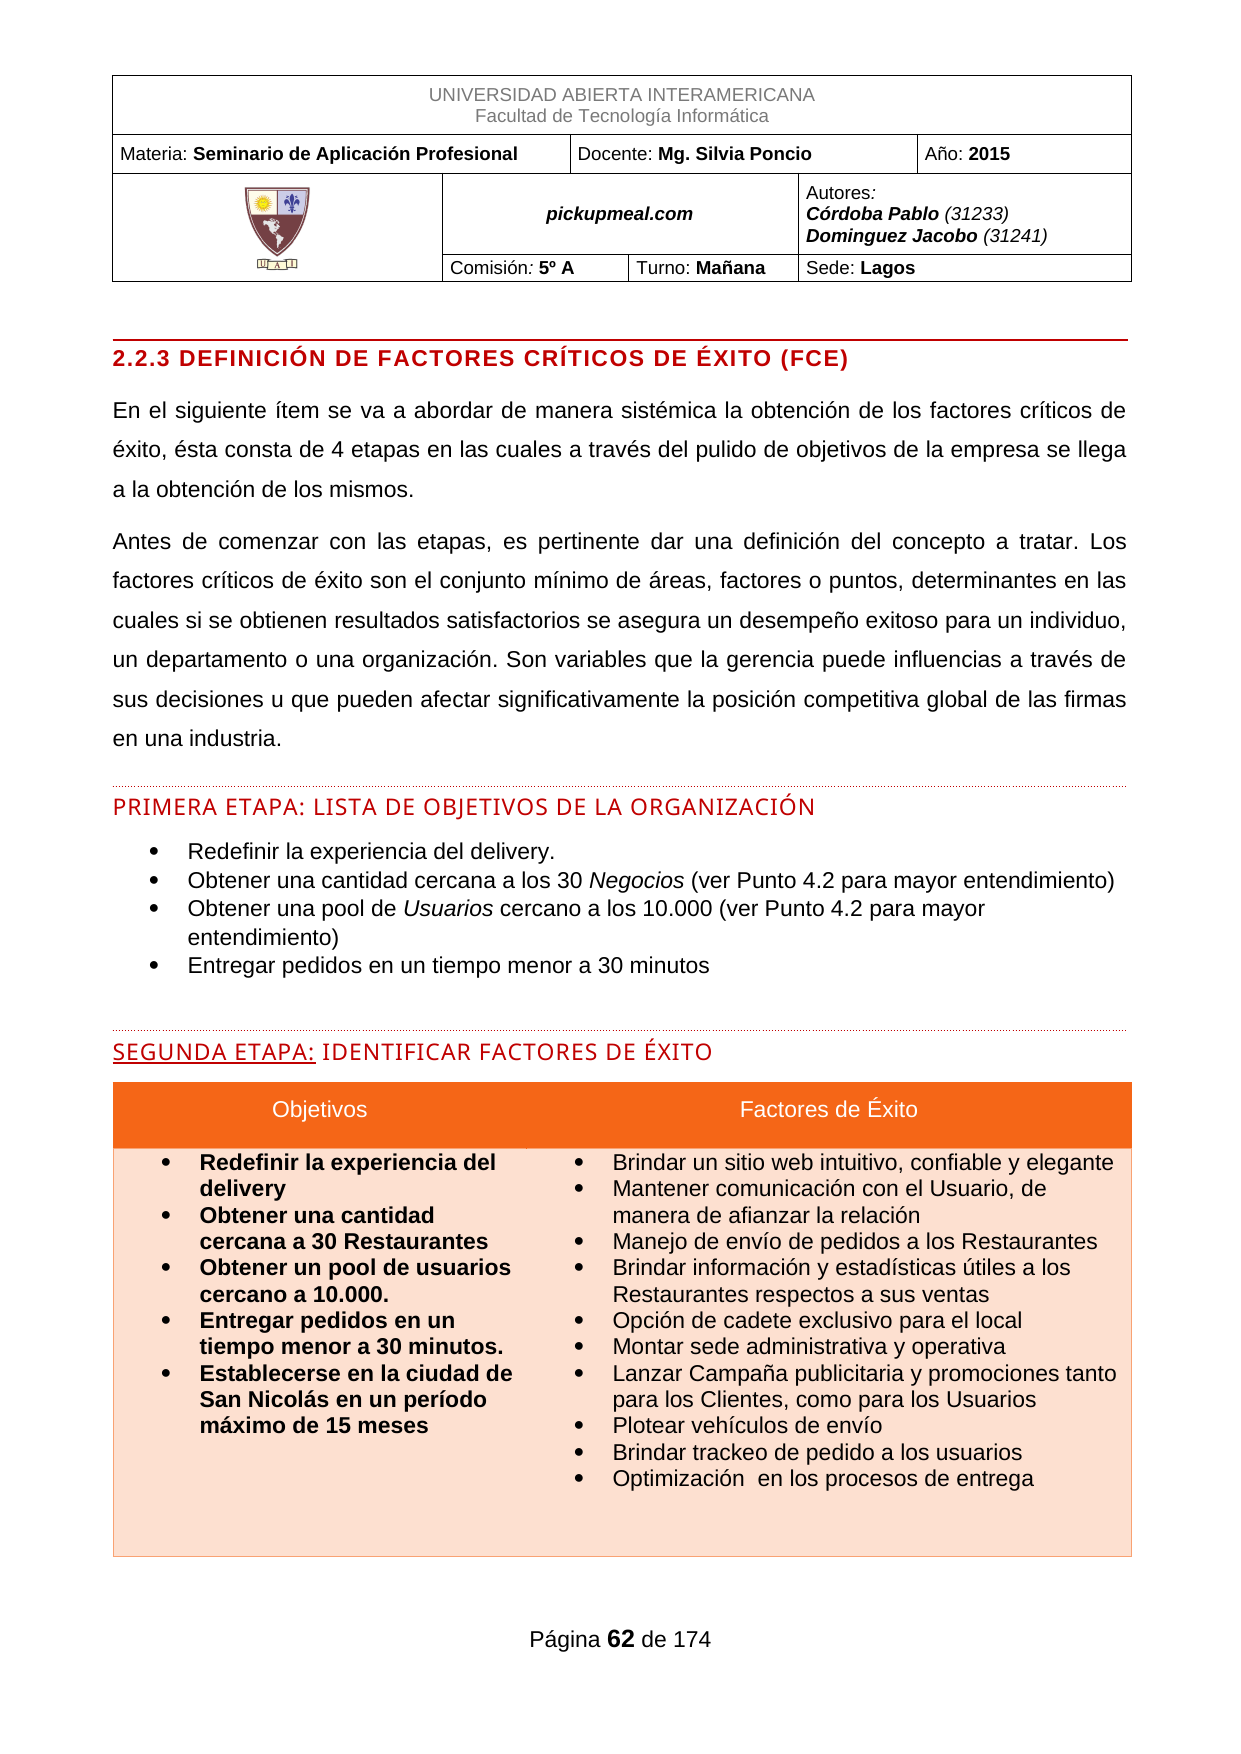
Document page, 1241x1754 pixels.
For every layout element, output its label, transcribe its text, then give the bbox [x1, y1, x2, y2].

list Obtener una pool de Usuarios cercano a los 10.000 (ver Punto 4.2 para mayor entendimiento) [150, 895, 1128, 950]
list Entregar pedidos en un tiempo menor a 30 minutos [150, 952, 1128, 978]
list Obtener una cantidad cercana a los 30 Negocios (ver Punto 4.2 para mayor entendimiento) [150, 867, 1128, 893]
subtitle Segunda Etapa: Identificar factores de éxito [112, 1030, 1128, 1067]
subtitle Primera Etapa: Lista de objetivos de la organización [112, 786, 1128, 823]
list Redefinir la experiencia del delivery. [150, 838, 1128, 864]
text Antes de comenzar con las etapas, es pertinente dar una definición del concepto a tratar. Los factores críticos de éxito son el conjunto mínimo de áreas, factores o puntos, determinantes en las cuales si se obtienen resultados satisfactorios se asegura un desempeño exitoso para un individuo, un departamento o una organización. Son variables que la gerencia puede influencias a través de sus decisiones u que pueden afectar significativamente la posición competitiva global de las firmas en una industria. [112, 528, 1128, 752]
text En el siguiente ítem se va a abordar de manera sistémica la obtención de los factores críticos de éxito, ésta consta de 4 etapas en las cuales a través del pulido de objetivos de la empresa se llega a la obtención de los mismos. [112, 397, 1128, 502]
picture [230, 182, 325, 273]
table_header Factores de Éxito [527, 1083, 1131, 1148]
subtitle 2.2.3 Definición de Factores Críticos de Éxito (FCE) [112, 340, 1128, 371]
table_cell Redefinir la experiencia del delivery Obtener una cantidad cercana a 30 Restaurantes Obtener un pool de usuarios cercano a 10.000. Entregar pedidos en un tiempo menor a 30 minutos. Establecerse en la ciudad de San Nicolás en un período máximo de 15 meses [114, 1149, 526, 1556]
table_cell Brindar un sitio web intuitivo, confiable y elegante Mantener comunicación con el Usuario, de manera de afianzar la relación Manejo de envío de pedidos a los Restaurantes Brindar información y estadísticas útiles a los Restaurantes respectos a sus ventas Opción de cadete exclusivo para el local Montar sede administrativa y operativa Lanzar Campaña publicitaria y promociones tanto para los Clientes, como para los Usuarios Plotear vehículos de envío Brindar trackeo de pedido a los usuarios Optimización en los procesos de entrega [526, 1149, 1131, 1556]
table_header Objetivos [114, 1083, 526, 1148]
